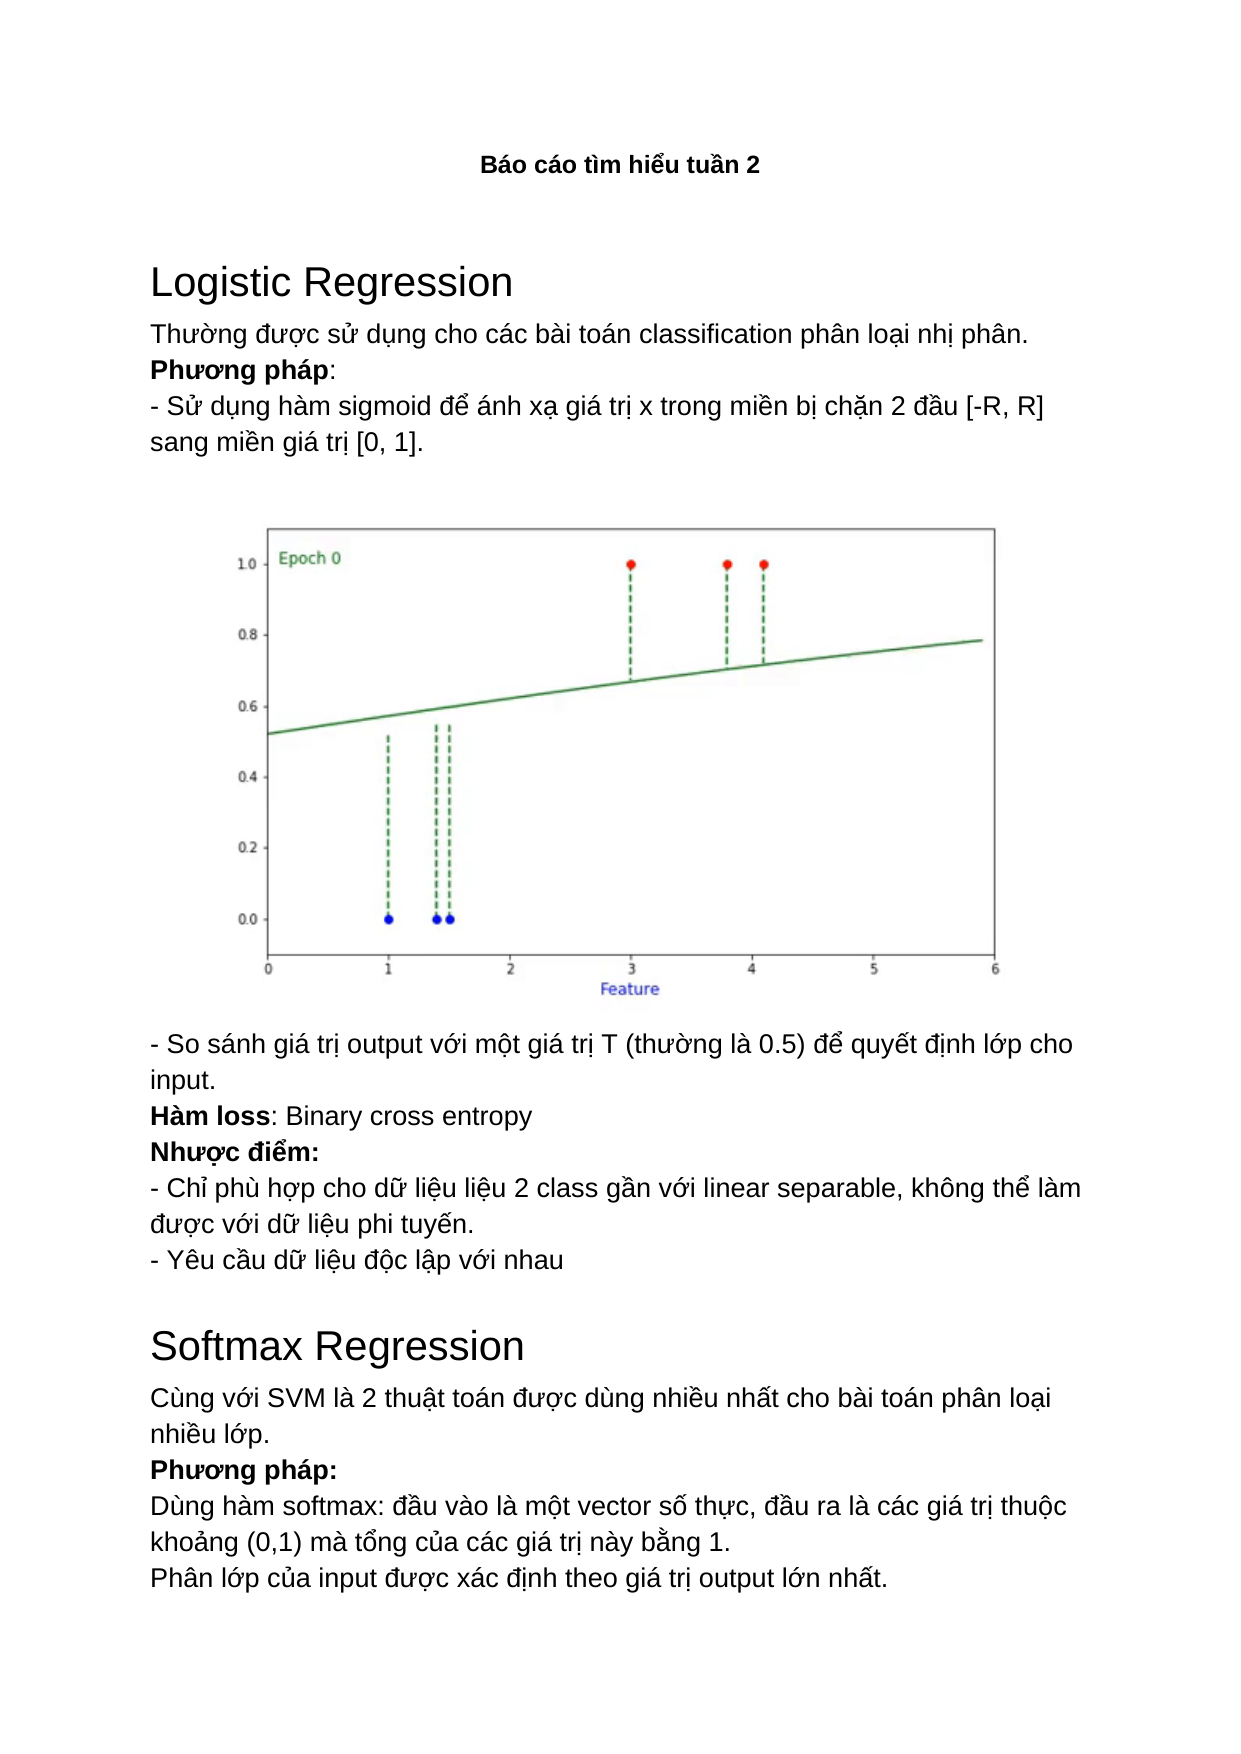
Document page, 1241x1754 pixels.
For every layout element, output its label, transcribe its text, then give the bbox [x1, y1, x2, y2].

text Hàm loss: Binary cross entropy [150, 1100, 1090, 1131]
text Báo cáo tìm hiểu tuần 2 [150, 150, 1090, 179]
text Dùng hàm softmax: đầu vào là một vector số thực, đầu ra là các giá trị thuộc khoảng (0,1) mà tổng của các giá trị này bằng 1. [150, 1490, 1090, 1557]
text Cùng với SVM là 2 thuật toán được dùng nhiều nhất cho bài toán phân loại nhiều lớp. [150, 1382, 1090, 1449]
text Thường được sử dụng cho các bài toán classification phân loại nhị phân. [150, 318, 1090, 349]
text - So sánh giá trị output với một giá trị T (thường là 0.5) để quyết định lớp cho input. [150, 1028, 1090, 1095]
subtitle Softmax Regression [150, 1321, 1090, 1369]
text - Yêu cầu dữ liệu độc lập với nhau [150, 1244, 1090, 1275]
text Phân lớp của input được xác định theo giá trị output lớn nhất. [150, 1562, 1090, 1593]
text - Sử dụng hàm sigmoid để ánh xạ giá trị x trong miền bị chặn 2 đầu [-R, R] sang miền giá trị [0, 1]. [150, 390, 1090, 457]
text Nhược điểm: [150, 1136, 1090, 1167]
text Phương pháp: [150, 1454, 1090, 1485]
subtitle Logistic Regression [150, 258, 1090, 306]
picture [150, 461, 1088, 1025]
text - Chỉ phù hợp cho dữ liệu liệu 2 class gần với linear separable, không thể làm được với dữ liệu phi tuyến. [150, 1172, 1090, 1239]
text Phương pháp: [150, 354, 1090, 385]
